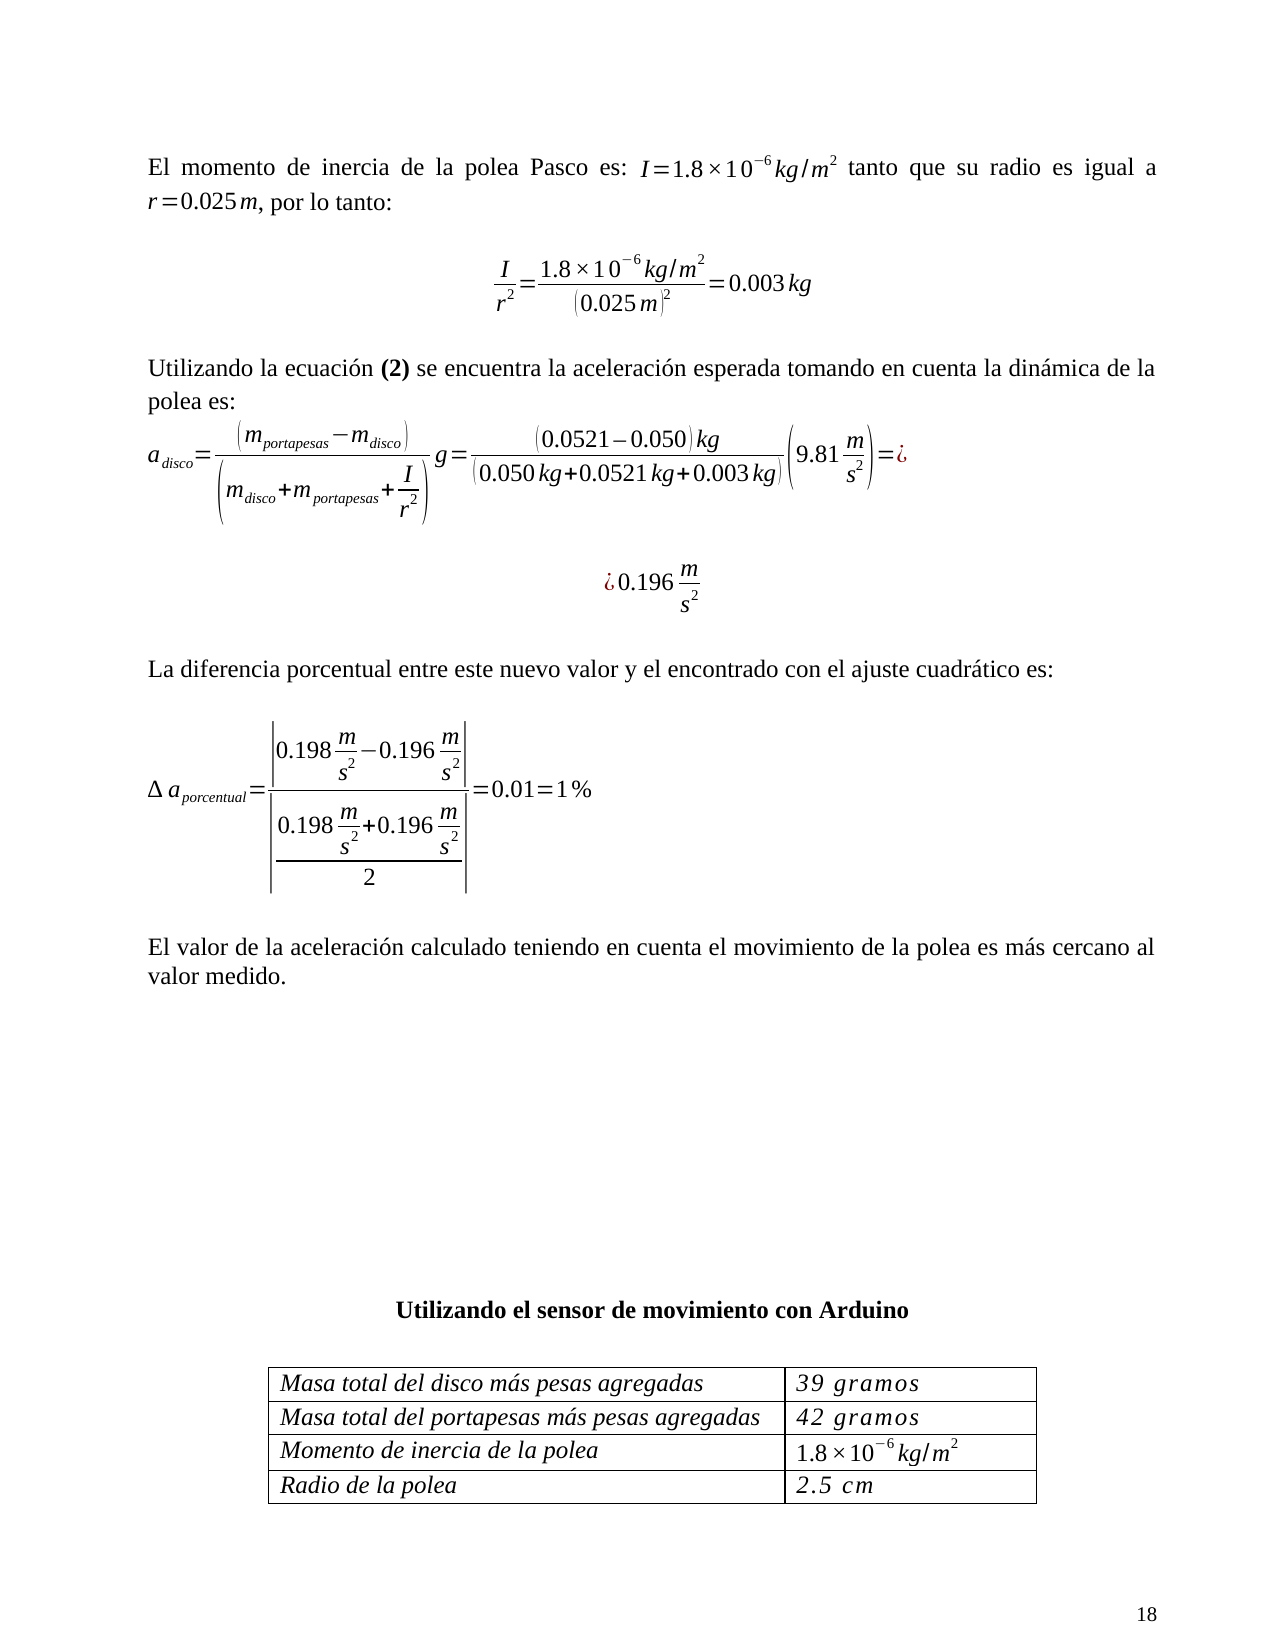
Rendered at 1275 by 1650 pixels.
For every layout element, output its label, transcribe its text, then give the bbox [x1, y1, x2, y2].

table_cell Masa total del portapesas más pesas agregadas [269, 1402, 784, 1434]
text La diferencia porcentual entre este nuevo valor y el encontrado con el ajuste cuadrático es: [148, 654, 1157, 683]
text Utilizando la ecuación (2) se encuentra la aceleración esperada tomando en cuenta la dinámica de la polea es: [148, 353, 1157, 415]
table_cell Radio de la polea [269, 1471, 784, 1503]
table_cell Momento de inercia de la polea [269, 1435, 784, 1469]
table_cell 2.5 cm [786, 1471, 1036, 1503]
text El momento de inercia de la polea Pasco es: tanto que su radio es igual a , por lo tanto: [148, 151, 1157, 216]
text El valor de la aceleración calculado teniendo en cuenta el movimiento de la polea es más cercano al valor medido. [148, 932, 1157, 989]
table_header 39 gramos [786, 1368, 1036, 1401]
table_cell 42 gramos [786, 1402, 1036, 1434]
table_header Masa total del disco más pesas agregadas [269, 1368, 784, 1401]
text Utilizando el sensor de movimiento con Arduino [148, 1296, 1157, 1324]
table_cell [786, 1435, 1036, 1469]
